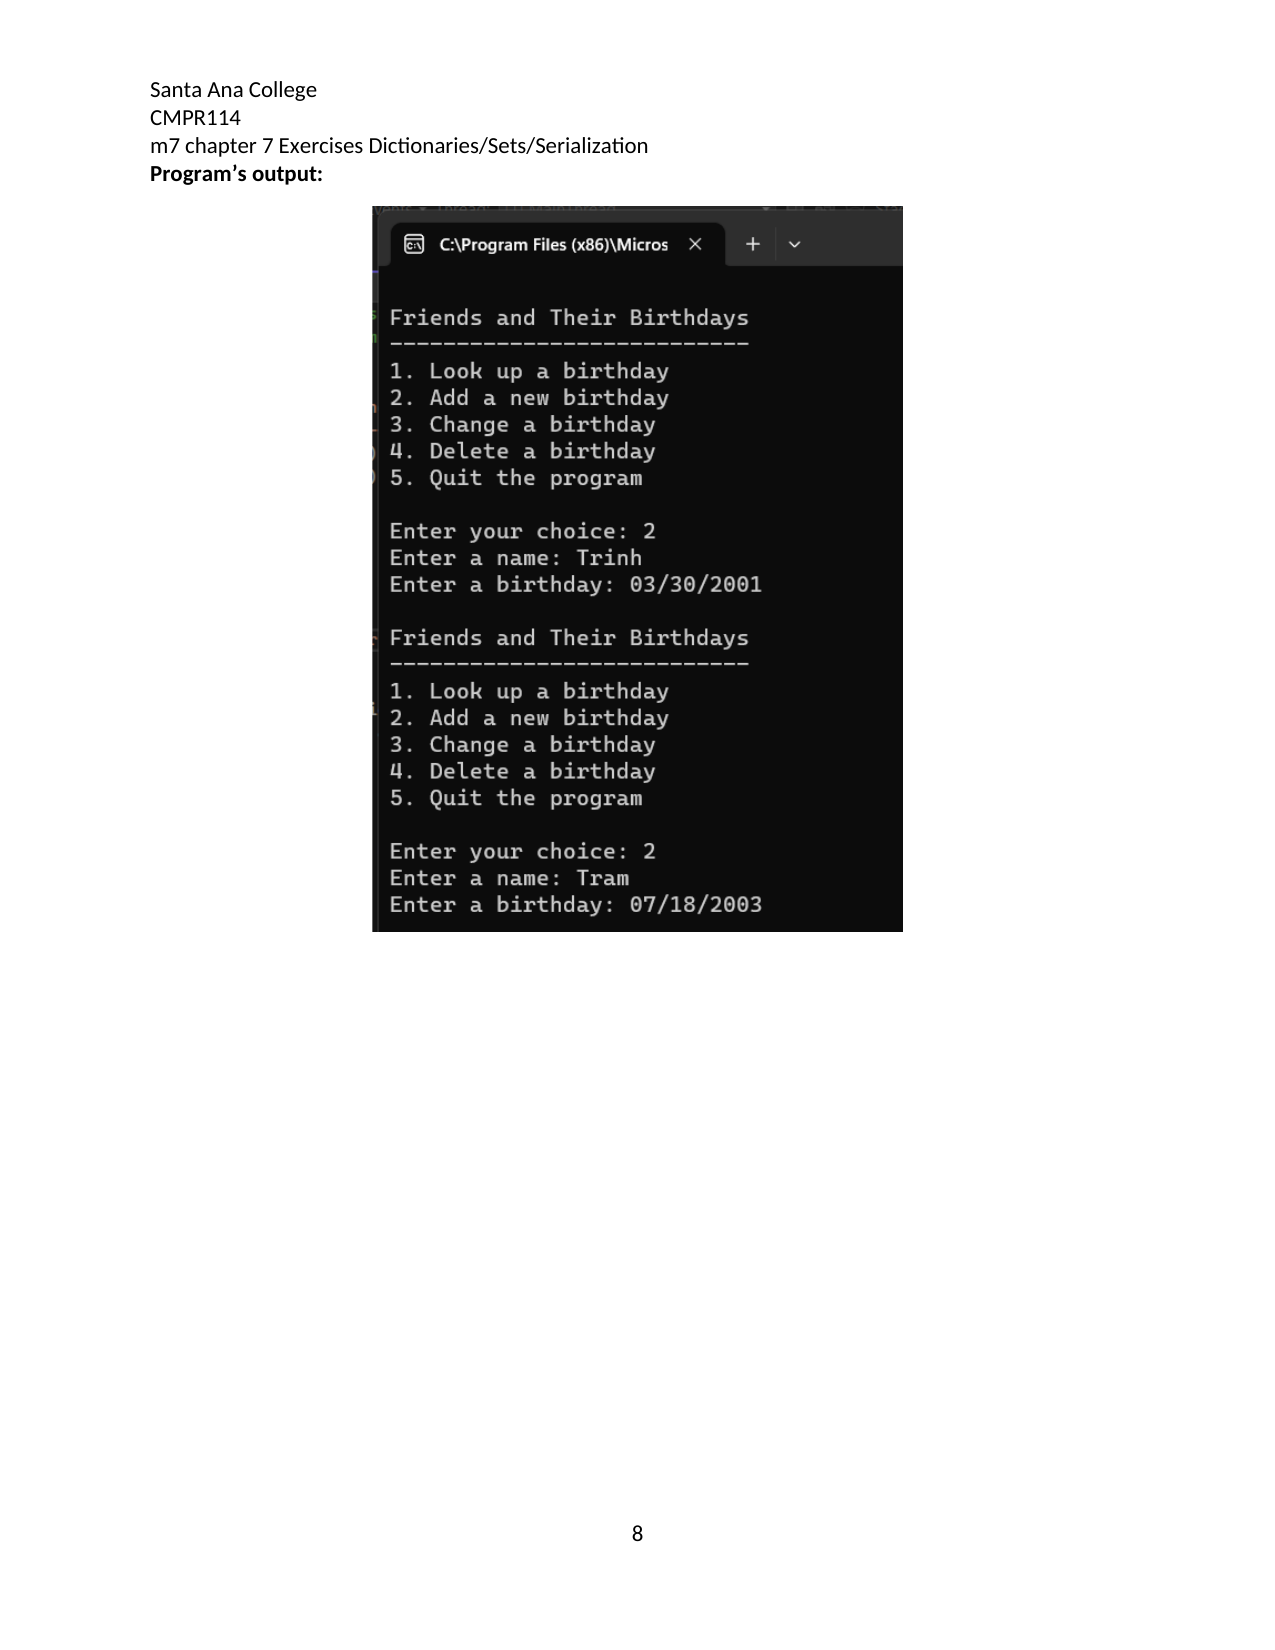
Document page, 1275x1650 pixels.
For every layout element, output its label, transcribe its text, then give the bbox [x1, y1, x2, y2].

text Program’s output: [150, 159, 1125, 187]
picture [372, 206, 903, 932]
